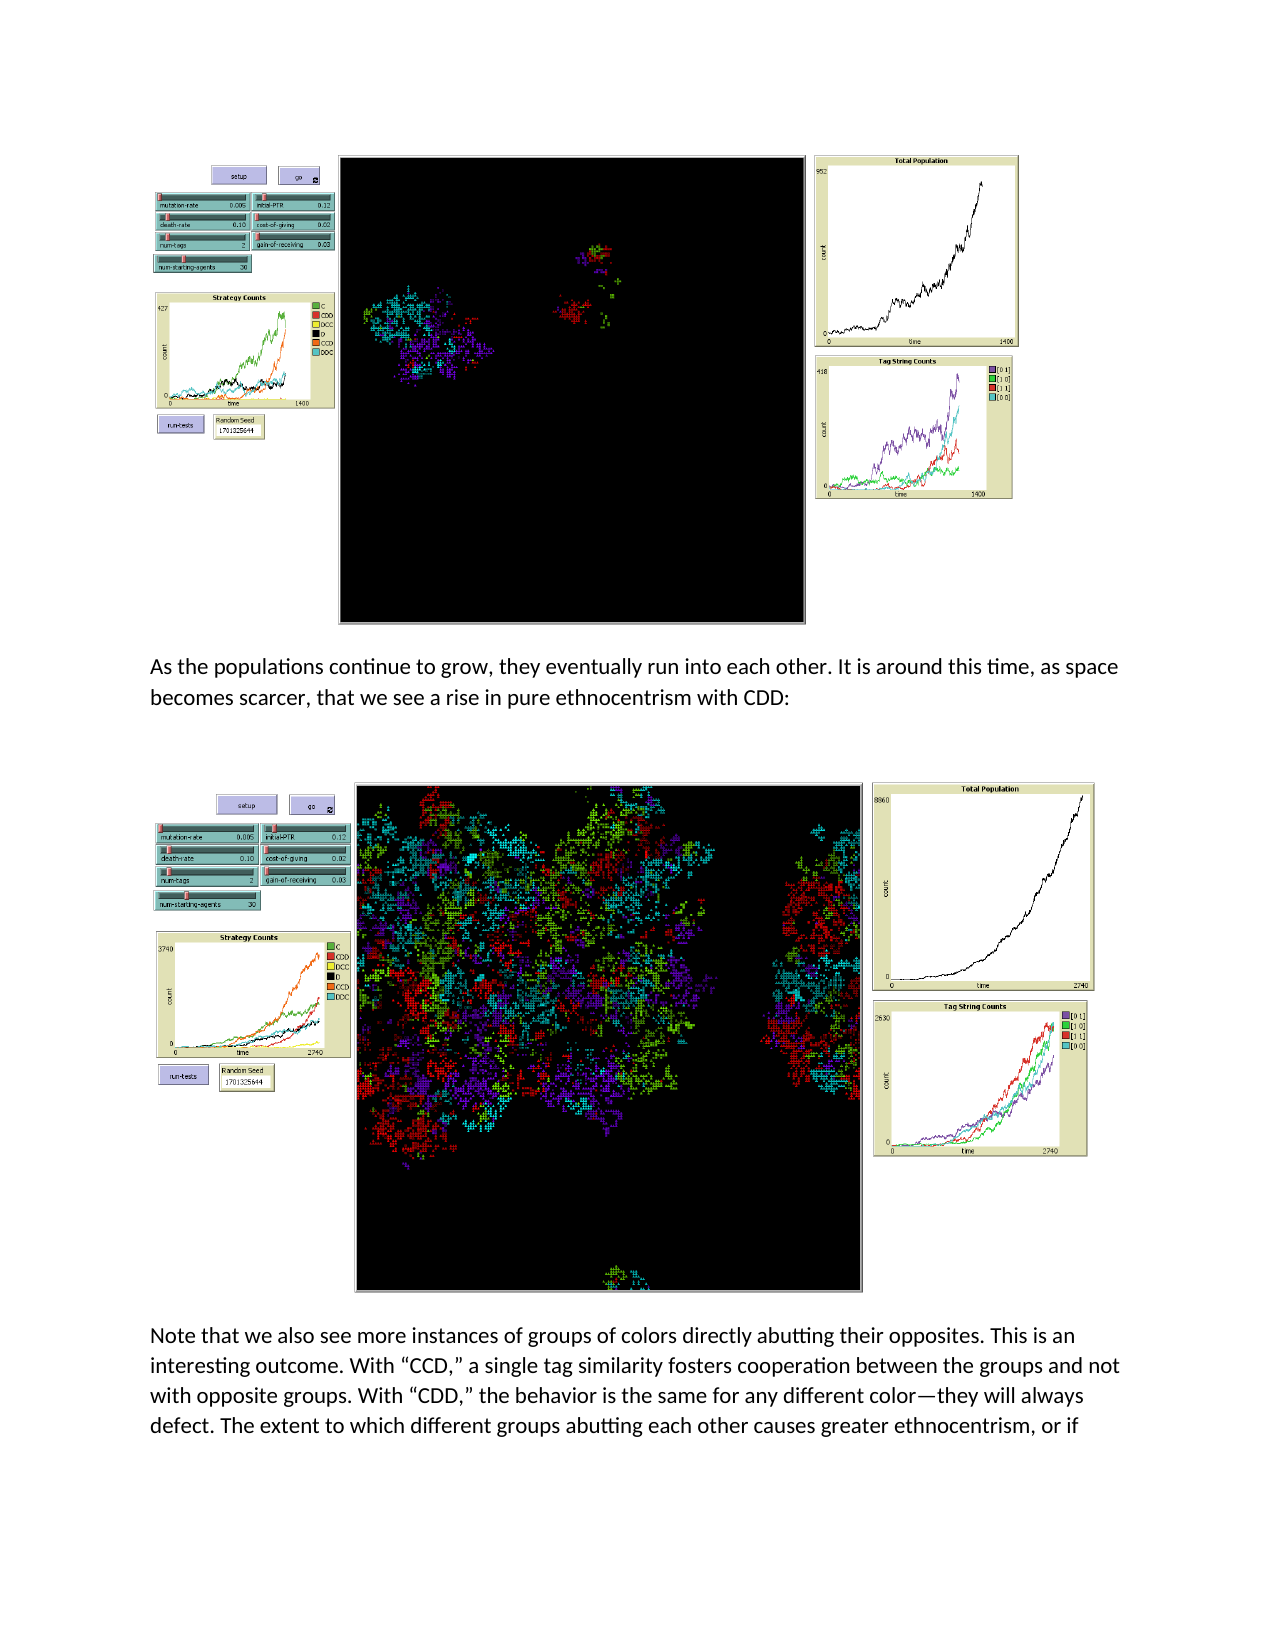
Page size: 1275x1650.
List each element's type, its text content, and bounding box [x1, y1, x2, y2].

picture [150, 150, 1029, 634]
picture [150, 776, 1103, 1303]
text As the populations continue to grow, they eventually run into each other. It is around this time, as space becomes scarcer, that we see a rise in pure ethnocentrism with CDD: [150, 652, 1125, 711]
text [150, 1321, 1125, 1440]
